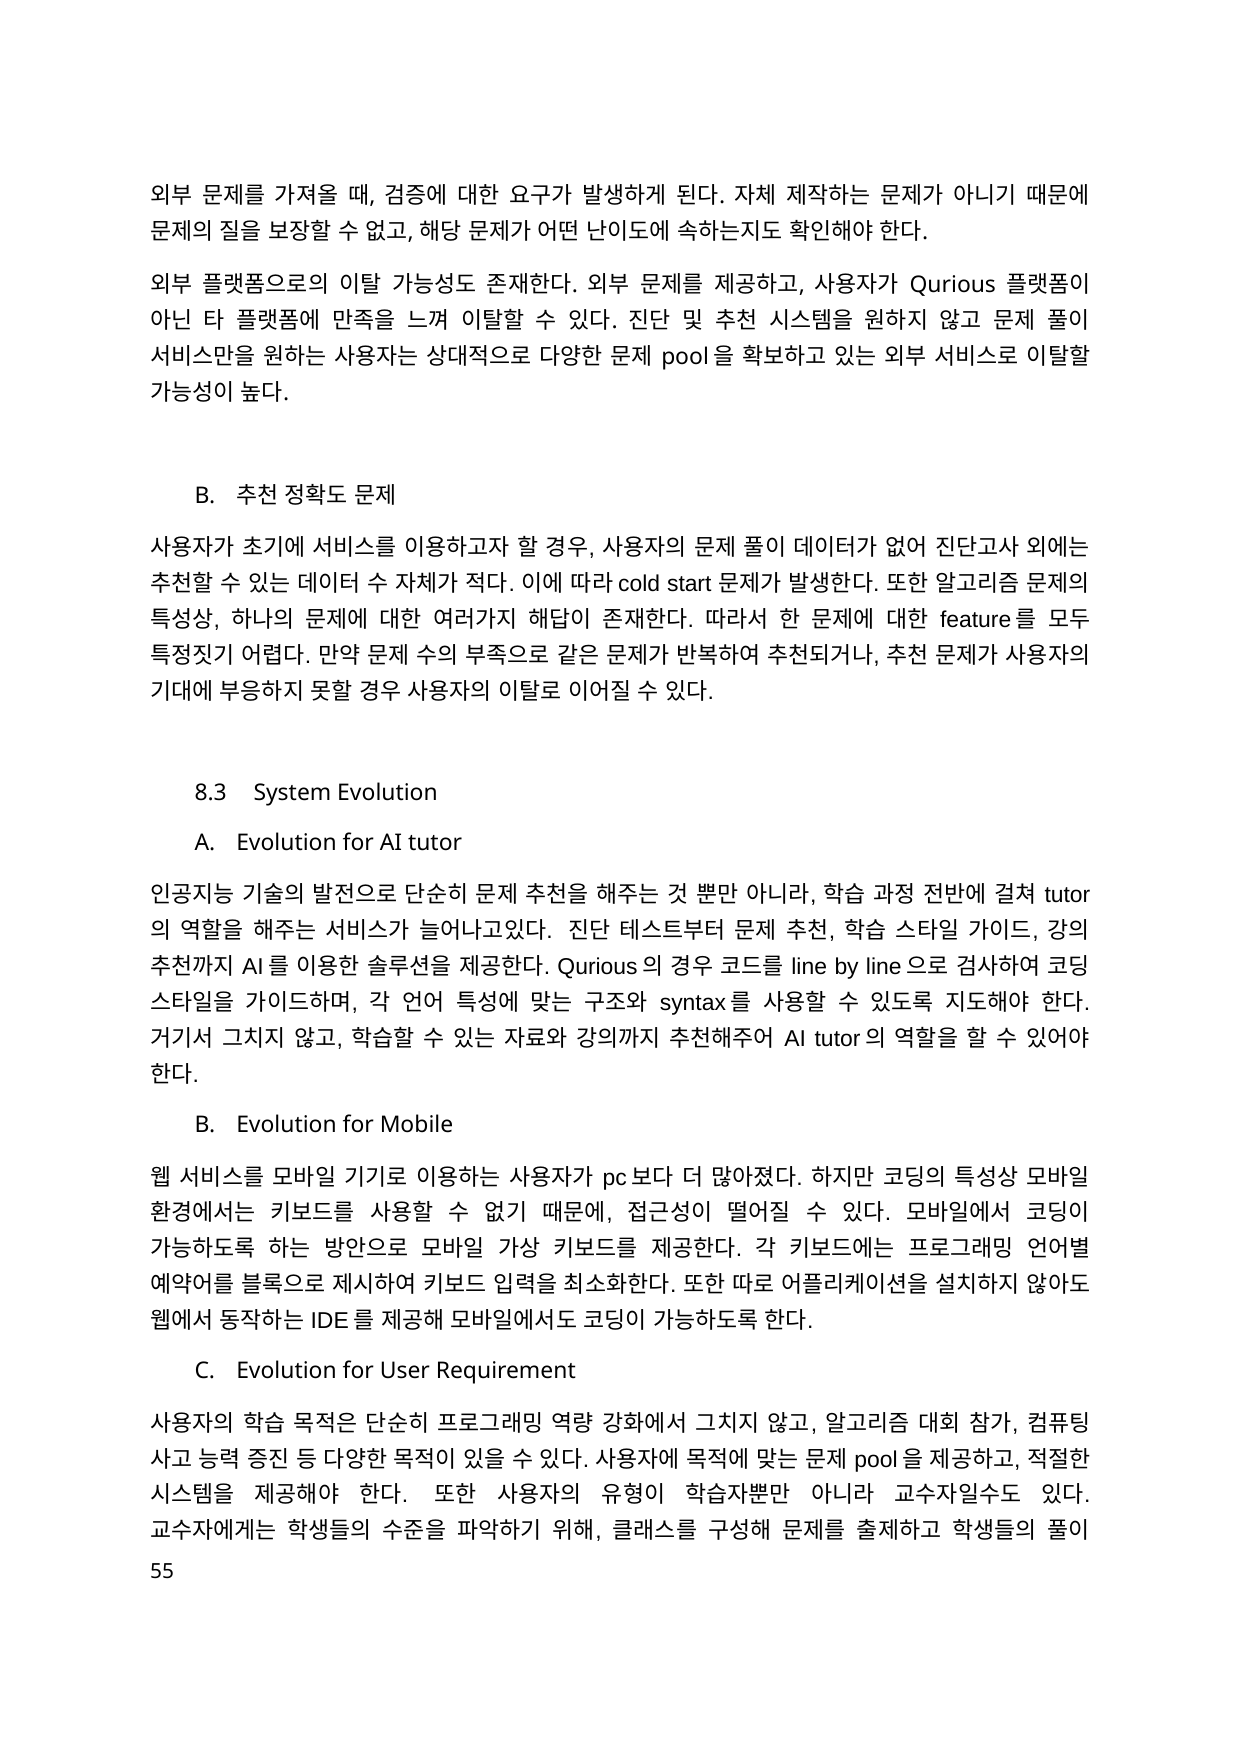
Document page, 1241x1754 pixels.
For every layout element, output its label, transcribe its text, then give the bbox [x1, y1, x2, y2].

subtitle 추천 정확도 문제 [194, 477, 1090, 510]
subtitle Evolution for AI tutor [194, 826, 1090, 857]
text 웹 서비스를 모바일 기기로 이용하는 사용자가 pc보다 더 많아졌다. 하지만 코딩의 특성상 모바일 환경에서는 키보드를 사용할 수 없기 때문에, 접근성이 떨어질 수 있다. 모바일에서 코딩이 가능하도록 하는 방안으로 모바일 가상 키보드를 제공한다. 각 키보드에는 프로그래밍 언어별 예약어를 블록으로 제시하여 키보드 입력을 최소화한다. 또한 따로 어플리케이션을 설치하지 않아도 웹에서 동작하는 IDE를 제공해 모바일에서도 코딩이 가능하도록 한다. [150, 1158, 1090, 1335]
text 인공지능 기술의 발전으로 단순히 문제 추천을 해주는 것 뿐만 아니라, 학습 과정 전반에 걸쳐 tutor의 역할을 해주는 서비스가 늘어나고있다. 진단 테스트부터 문제 추천, 학습 스타일 가이드, 강의 추천까지 AI를 이용한 솔루션을 제공한다. Qurious의 경우 코드를 line by line으로 검사하여 코딩 스타일을 가이드하며, 각 언어 특성에 맞는 구조와 syntax를 사용할 수 있도록 지도해야 한다. 거기서 그치지 않고, 학습할 수 있는 자료와 강의까지 추천해주어 AI tutor의 역할을 할 수 있어야 한다. [150, 876, 1090, 1089]
subtitle Evolution for User Requirement [194, 1354, 1090, 1385]
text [150, 1404, 1090, 1545]
text 외부 플랫폼으로의 이탈 가능성도 존재한다. 외부 문제를 제공하고, 사용자가 Qurious 플랫폼이 아닌 타 플랫폼에 만족을 느껴 이탈할 수 있다. 진단 및 추천 시스템을 원하지 않고 문제 풀이 서비스만을 원하는 사용자는 상대적으로 다양한 문제 pool을 확보하고 있는 외부 서비스로 이탈할 가능성이 높다. [150, 266, 1090, 407]
text 외부 문제를 가져올 때, 검증에 대한 요구가 발생하게 된다. 자체 제작하는 문제가 아니기 때문에 문제의 질을 보장할 수 없고, 해당 문제가 어떤 난이도에 속하는지도 확인해야 한다. [150, 177, 1090, 246]
subtitle System Evolution [194, 775, 1090, 807]
subtitle Evolution for Mobile [194, 1108, 1090, 1139]
text 사용자가 초기에 서비스를 이용하고자 할 경우, 사용자의 문제 풀이 데이터가 없어 진단고사 외에는 추천할 수 있는 데이터 수 자체가 적다. 이에 따라 cold start 문제가 발생한다. 또한 알고리즘 문제의 특성상, 하나의 문제에 대한 여러가지 해답이 존재한다. 따라서 한 문제에 대한 feature를 모두 특정짓기 어렵다. 만약 문제 수의 부족으로 같은 문제가 반복하여 추천되거나, 추천 문제가 사용자의 기대에 부응하지 못할 경우 사용자의 이탈로 이어질 수 있다. [150, 529, 1090, 706]
